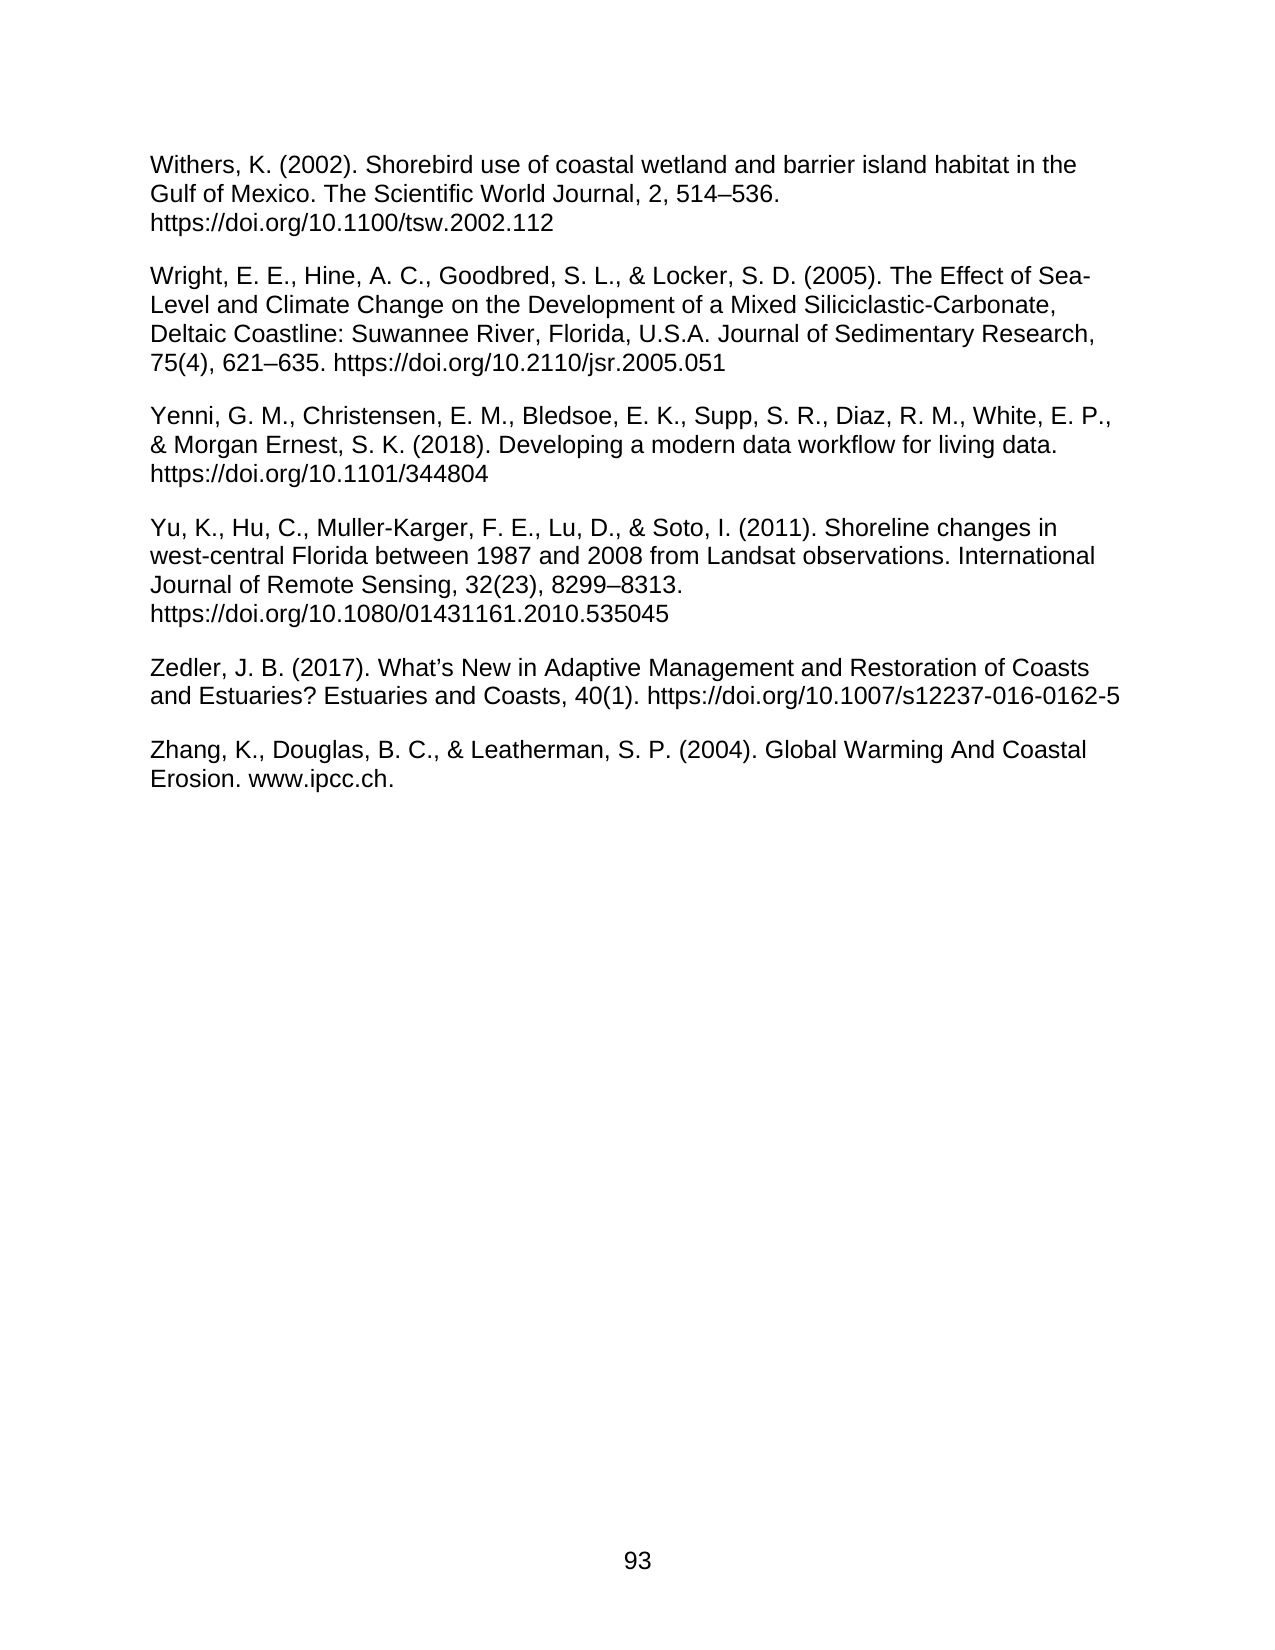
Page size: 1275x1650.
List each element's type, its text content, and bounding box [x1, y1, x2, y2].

text Zedler, J. B. (2017). What’s New in Adaptive Management and Restoration of Coasts and Estuaries? Estuaries and Coasts, 40(1). https://doi.org/10.1007/s12237-016-0162-5 [150, 652, 1125, 710]
text Withers, K. (2002). Shorebird use of coastal wetland and barrier island habitat in the Gulf of Mexico. The Scientific World Journal, 2, 514–536. https://doi.org/10.1100/tsw.2002.112 [150, 150, 1125, 236]
text Yenni, G. M., Christensen, E. M., Bledsoe, E. K., Supp, S. R., Diaz, R. M., White, E. P., & Morgan Ernest, S. K. (2018). Developing a modern data workflow for living data. https://doi.org/10.1101/344804 [150, 401, 1125, 487]
text Wright, E. E., Hine, A. C., Goodbred, S. L., & Locker, S. D. (2005). The Effect of Sea-Level and Climate Change on the Development of a Mixed Siliciclastic-Carbonate, Deltaic Coastline: Suwannee River, Florida, U.S.A. Journal of Sedimentary Research, 75(4), 621–635. https://doi.org/10.2110/jsr.2005.051 [150, 261, 1125, 376]
text Yu, K., Hu, C., Muller-Karger, F. E., Lu, D., & Soto, I. (2011). Shoreline changes in west-central Florida between 1987 and 2008 from Landsat observations. International Journal of Remote Sensing, 32(23), 8299–8313. https://doi.org/10.1080/01431161.2010.535045 [150, 512, 1125, 627]
text Zhang, K., Douglas, B. C., & Leatherman, S. P. (2004). Global Warming And Coastal Erosion. www.ipcc.ch. [150, 735, 1125, 792]
